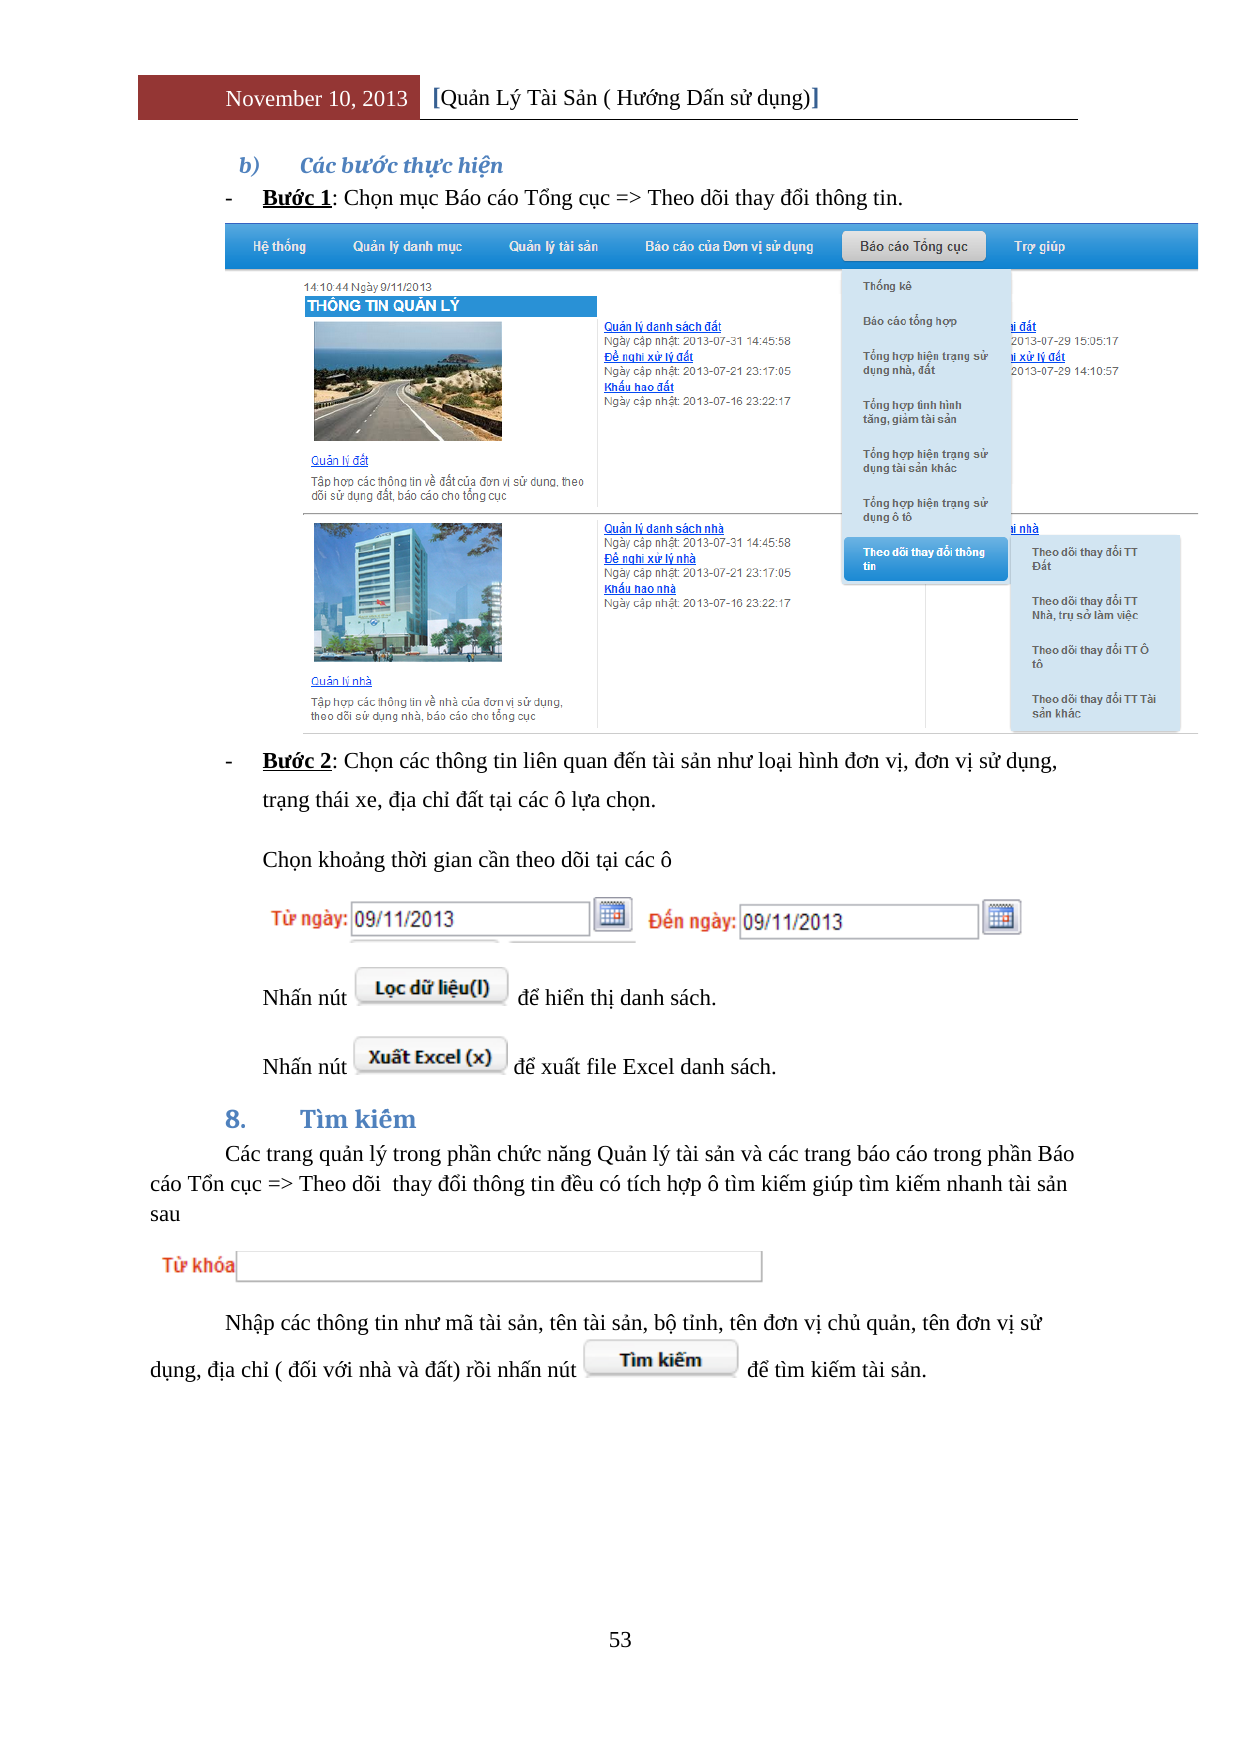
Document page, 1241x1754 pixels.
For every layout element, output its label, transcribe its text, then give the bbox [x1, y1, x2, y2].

picture [582, 1338, 742, 1378]
picture [352, 1035, 508, 1075]
picture [225, 223, 1199, 734]
list Bước 2: Chọn các thông tin liên quan đến tài sản như loại hình đơn vị, đơn vị sử dụng, trạng thái xe, địa chỉ đất tại các ô lựa chọn. [225, 747, 1090, 812]
text Các trang quản lý trong phần chức năng Quản lý tài sản và các trang báo cáo trong phần Báo cáo Tổn cục => Theo dõi thay đổi thông tin đều có tích hợp ô tìm kiếm giúp tìm kiếm nhanh tài sản sau [150, 1139, 1090, 1226]
subtitle Tìm kiếm [225, 1104, 1090, 1135]
text Chọn khoảng thời gian cần theo dõi tại các ô [187, 846, 1090, 873]
text Nhấn nút để hiển thị danh sách. [187, 968, 1090, 1010]
text Nhập các thông tin như mã tài sản, tên tài sản, bộ tỉnh, tên đơn vị chủ quản, tên đơn vị sử dụng, địa chỉ ( đối với nhà và đất) rồi nhấn nút để tìm kiếm tài sản. [150, 1309, 1090, 1382]
text Nhấn nút để xuất file Excel danh sách. [187, 1035, 1090, 1079]
subtitle Các bước thực hiện [239, 153, 1090, 180]
picture [150, 1251, 765, 1284]
list Bước 1: Chọn mục Báo cáo Tổng cục => Theo dõi thay đổi thông tin. [225, 183, 1090, 210]
picture [262, 897, 636, 943]
picture [641, 898, 1028, 943]
picture [352, 967, 512, 1006]
